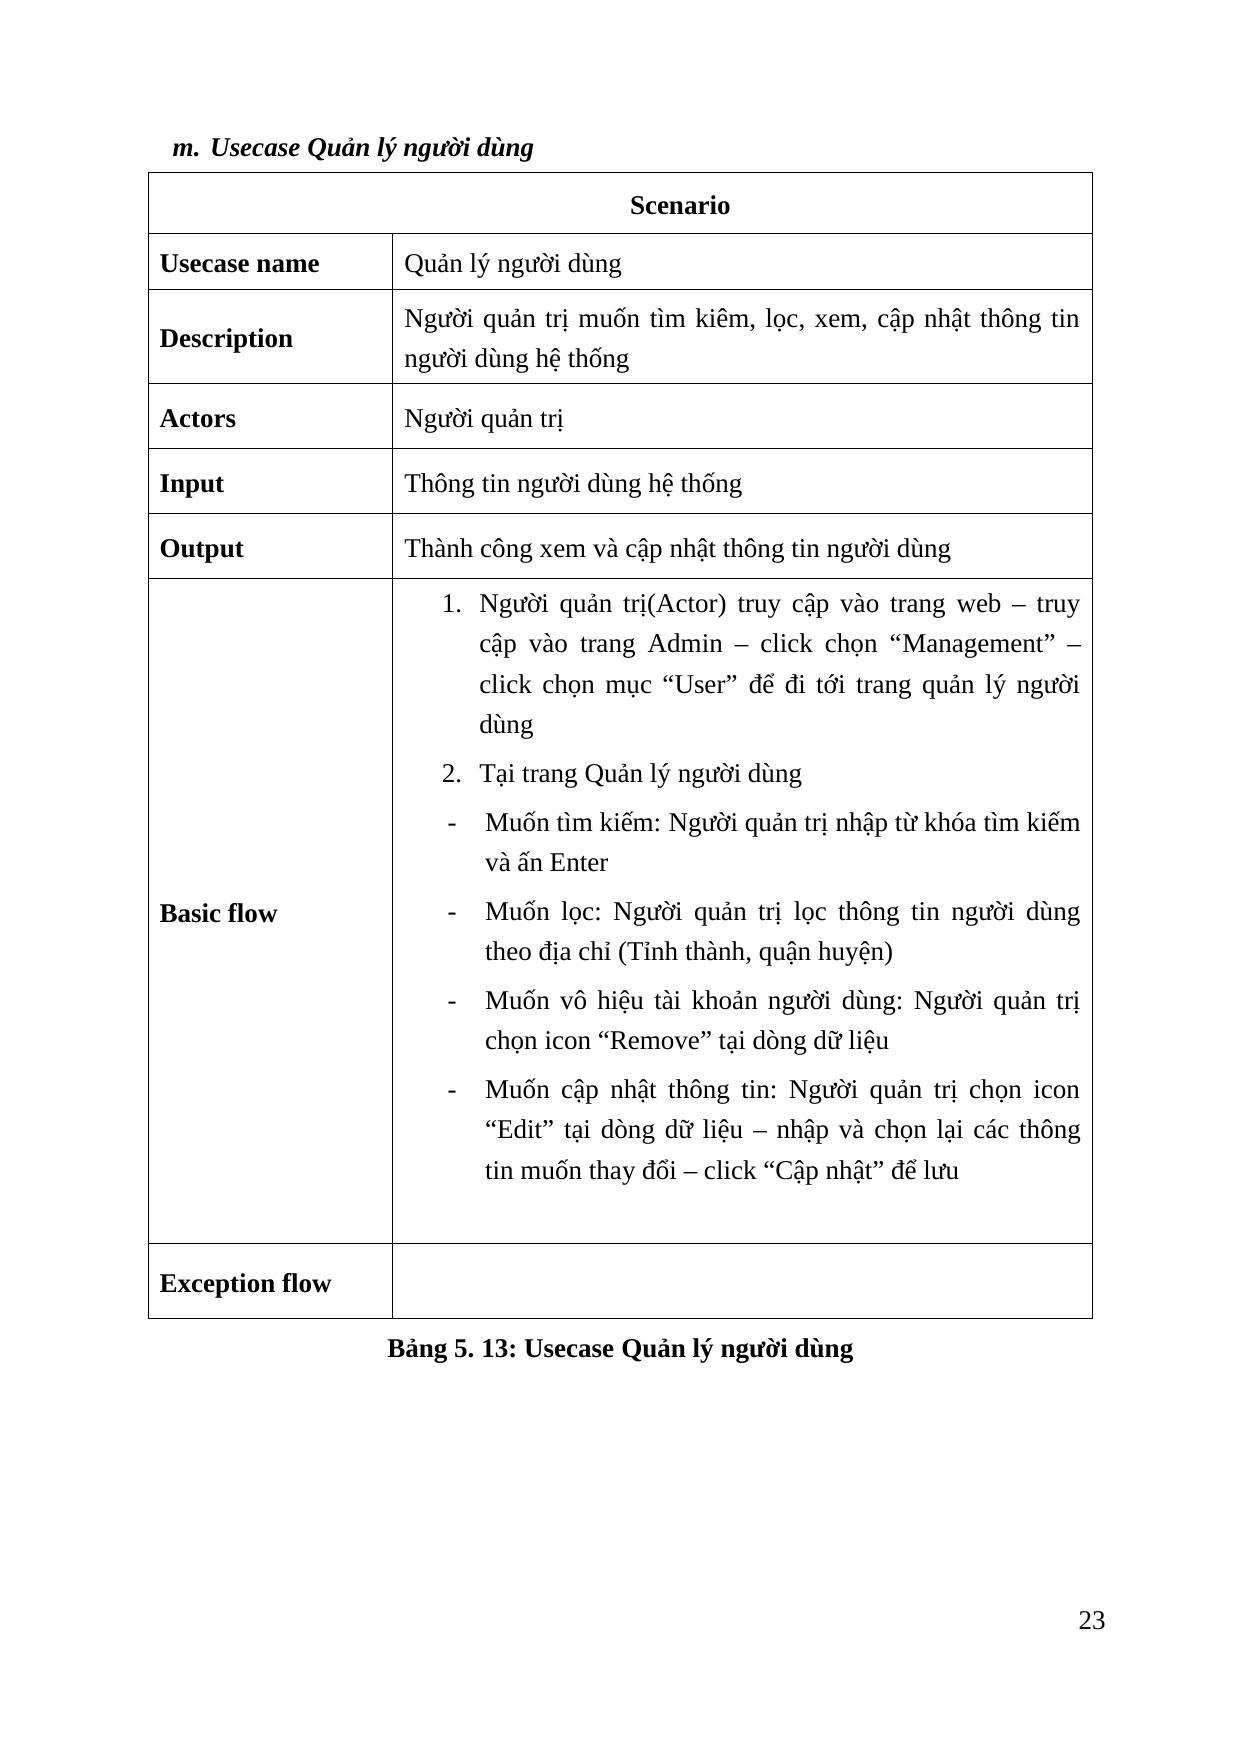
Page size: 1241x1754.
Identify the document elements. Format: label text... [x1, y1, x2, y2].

table_cell Basic flow [149, 579, 392, 1243]
table_cell Exception flow [149, 1244, 392, 1318]
table_cell Actors [149, 384, 392, 447]
table_cell Người quản trị muốn tìm kiêm, lọc, xem, cập nhật thông tin người dùng hệ thống [393, 290, 1092, 383]
table_cell Thành công xem và cập nhật thông tin người dùng [393, 514, 1092, 578]
table_cell Usecase name [149, 234, 392, 288]
table_cell Output [149, 514, 392, 578]
table_cell Thông tin người dùng hệ thống [393, 449, 1092, 513]
table_cell [393, 1244, 1092, 1318]
text Bảng 5. 13: Usecase Quản lý người dùng [135, 1332, 1105, 1363]
subtitle Usecase Quản lý người dùng [172, 131, 1105, 162]
table_header Scenario [149, 173, 1092, 233]
table_cell Input [149, 449, 392, 513]
table_cell Description [149, 290, 392, 383]
table_cell Người quản trị(Actor) truy cập vào trang web – truy cập vào trang Admin – click chọn “Management” – click chọn mục “User” để đi tới trang quản lý người dùng Tại trang Quản lý người dùng Muốn tìm kiếm: Người quản trị nhập từ khóa tìm kiếm và ấn Enter Muốn lọc: Người quản trị lọc thông tin người dùng theo địa chỉ (Tỉnh thành, quận huyện) Muốn vô hiệu tài khoản người dùng: Người quản trị chọn icon “Remove” tại dòng dữ liệu Muốn cập nhật thông tin: Người quản trị chọn icon “Edit” tại dòng dữ liệu – nhập và chọn lại các thông tin muốn thay đổi – click “Cập nhật” để lưu [393, 579, 1092, 1243]
table_cell Người quản trị [393, 384, 1092, 447]
table_cell Quản lý người dùng [393, 234, 1092, 288]
